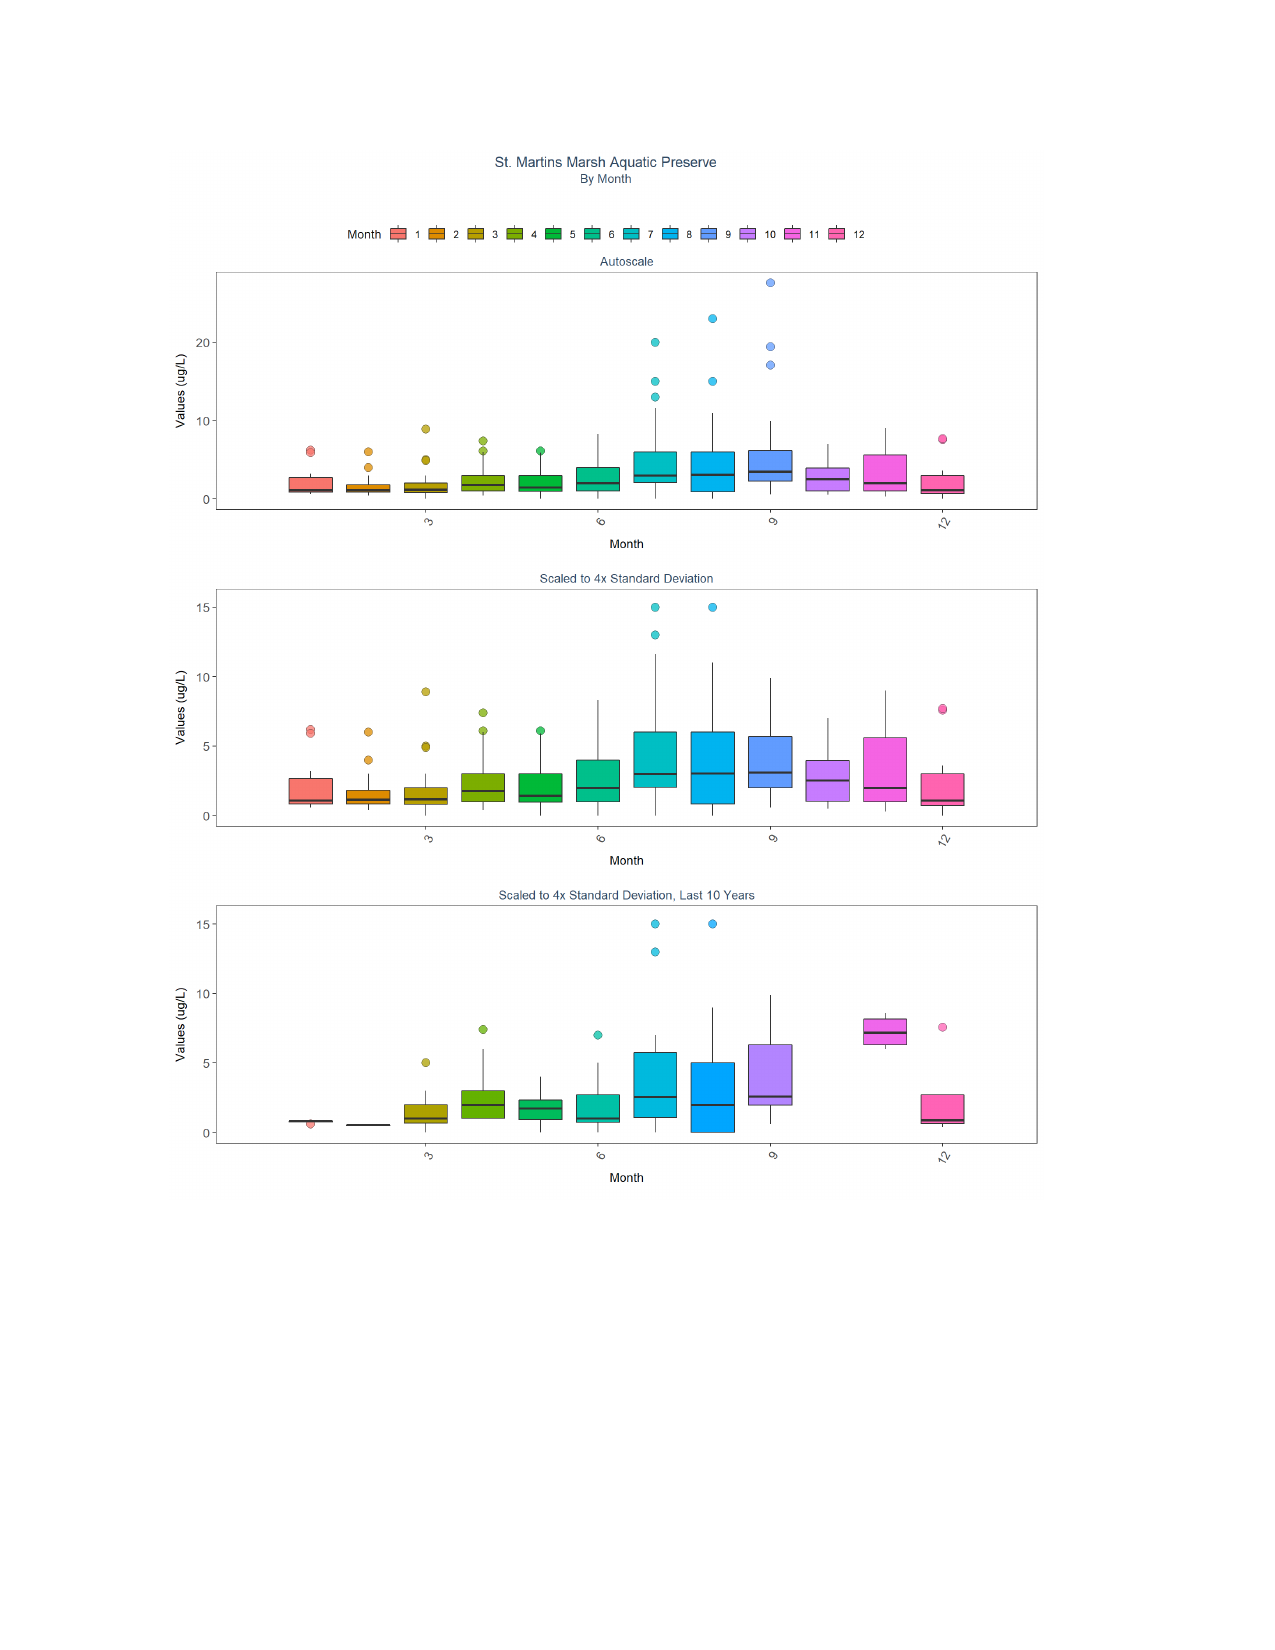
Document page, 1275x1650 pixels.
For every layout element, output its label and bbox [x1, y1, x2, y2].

picture [168, 150, 1044, 1200]
